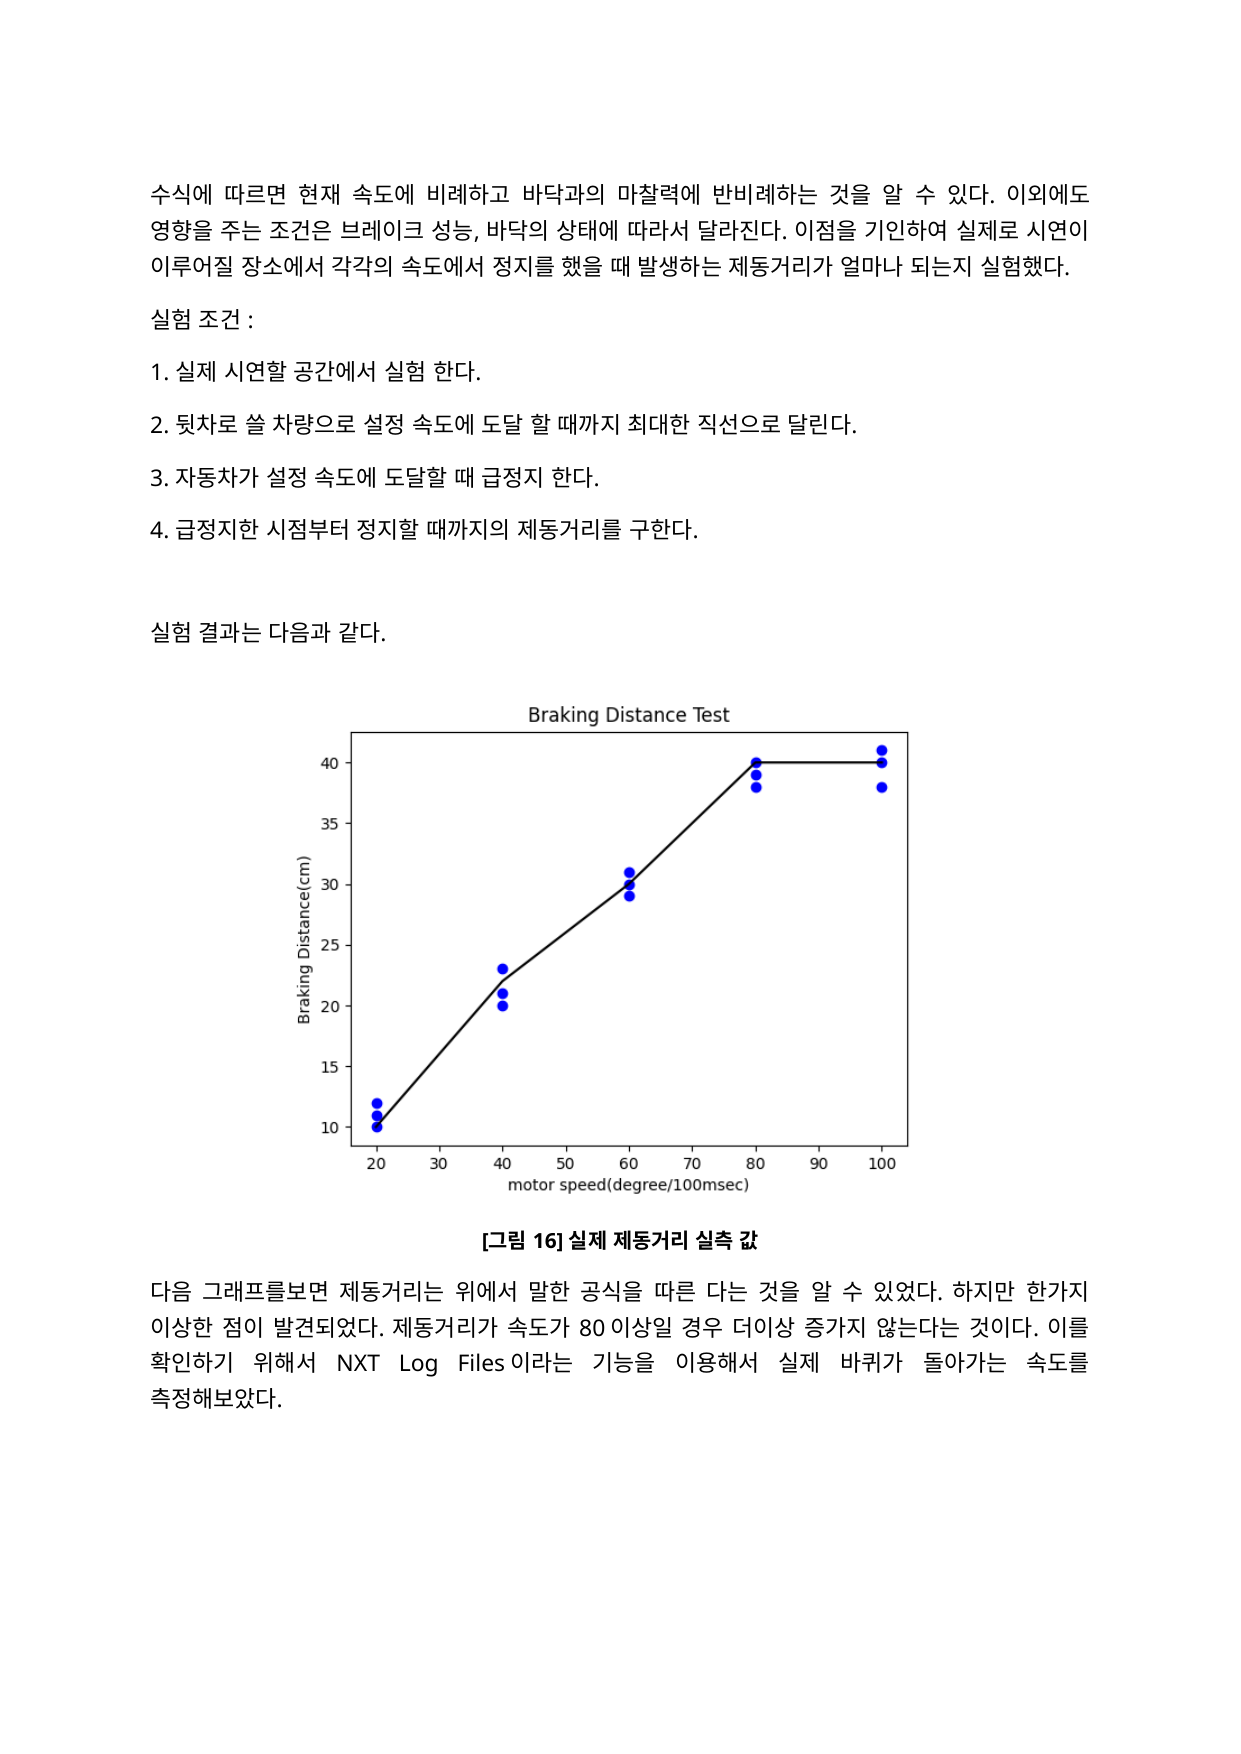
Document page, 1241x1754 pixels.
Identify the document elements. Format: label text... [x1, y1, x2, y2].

text 실험 조건 : [150, 302, 1090, 335]
text 4. 급정지한 시점부터 정지할 때까지의 제동거리를 구한다. [150, 512, 1090, 545]
text 1. 실제 시연할 공간에서 실험 한다. [150, 354, 1090, 388]
text 다음 그래프를보면 제동거리는 위에서 말한 공식을 따른 다는 것을 알 수 있었다. 하지만 한가지 이상한 점이 발견되었다. 제동거리가 속도가 80이상일 경우 더이상 증가지 않는다는 것이다. 이를 확인하기 위해서 NXT Log Files이라는 기능을 이용해서 실제 바퀴가 돌아가는 속도를 측정해보았다. [150, 1273, 1090, 1414]
picture [262, 667, 979, 1205]
text 3. 자동차가 설정 속도에 도달할 때 급정지 한다. [150, 459, 1090, 493]
text 2. 뒷차로 쓸 차량으로 설정 속도에 도달 할 때까지 최대한 직선으로 달린다. [150, 407, 1090, 440]
text 실험 결과는 다음과 같다. [150, 615, 1090, 648]
text 수식에 따르면 현재 속도에 비례하고 바닥과의 마찰력에 반비례하는 것을 알 수 있다. 이외에도 영향을 주는 조건은 브레이크 성능, 바닥의 상태에 따라서 달라진다. 이점을 기인하여 실제로 시연이 이루어질 장소에서 각각의 속도에서 정지를 했을 때 발생하는 제동거리가 얼마나 되는지 실험했다. [150, 177, 1090, 282]
